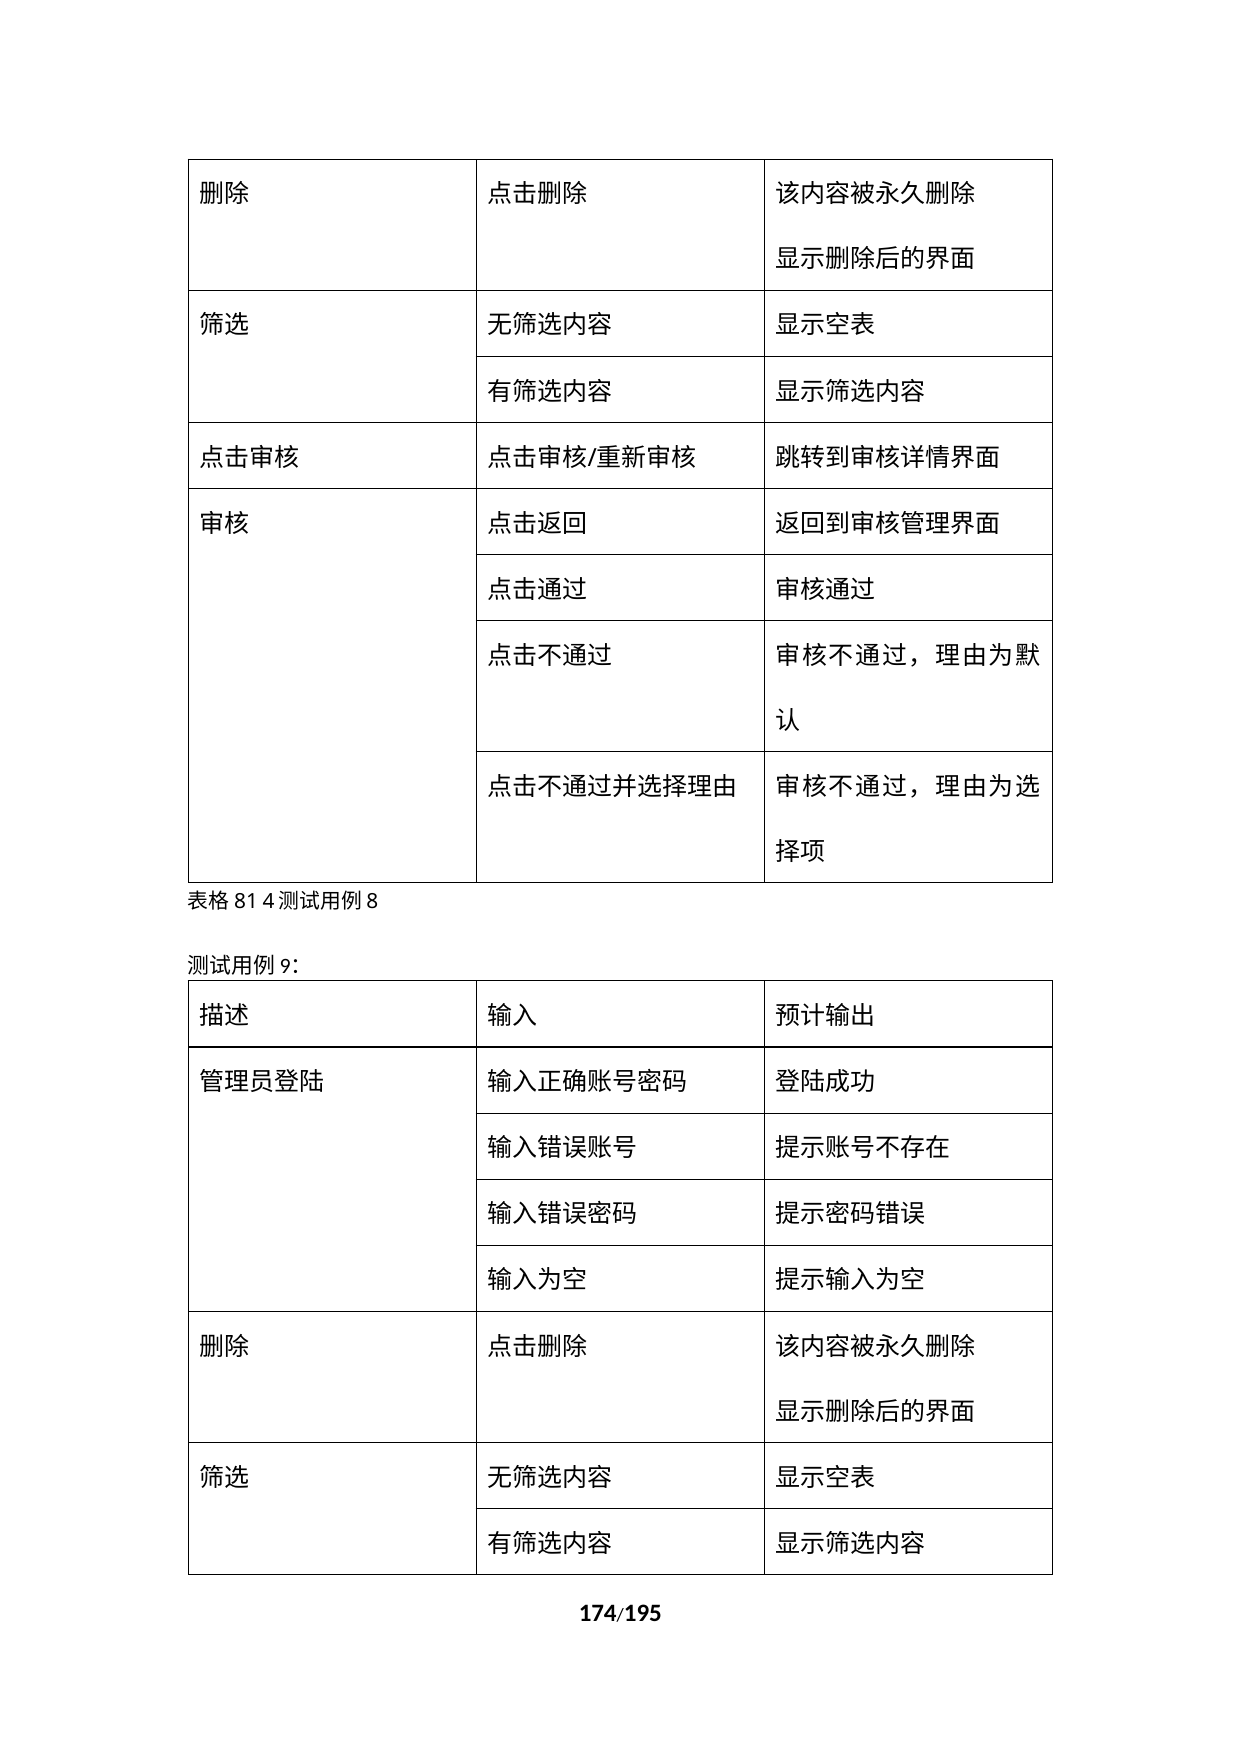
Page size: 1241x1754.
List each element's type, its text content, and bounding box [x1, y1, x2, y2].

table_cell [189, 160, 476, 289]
text 表格 81 4测试用例8 [187, 883, 1053, 915]
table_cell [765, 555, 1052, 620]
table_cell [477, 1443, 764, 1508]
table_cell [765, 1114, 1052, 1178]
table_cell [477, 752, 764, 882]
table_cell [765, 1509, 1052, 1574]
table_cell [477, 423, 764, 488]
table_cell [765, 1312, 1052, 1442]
text 测试用例9： [187, 948, 1053, 980]
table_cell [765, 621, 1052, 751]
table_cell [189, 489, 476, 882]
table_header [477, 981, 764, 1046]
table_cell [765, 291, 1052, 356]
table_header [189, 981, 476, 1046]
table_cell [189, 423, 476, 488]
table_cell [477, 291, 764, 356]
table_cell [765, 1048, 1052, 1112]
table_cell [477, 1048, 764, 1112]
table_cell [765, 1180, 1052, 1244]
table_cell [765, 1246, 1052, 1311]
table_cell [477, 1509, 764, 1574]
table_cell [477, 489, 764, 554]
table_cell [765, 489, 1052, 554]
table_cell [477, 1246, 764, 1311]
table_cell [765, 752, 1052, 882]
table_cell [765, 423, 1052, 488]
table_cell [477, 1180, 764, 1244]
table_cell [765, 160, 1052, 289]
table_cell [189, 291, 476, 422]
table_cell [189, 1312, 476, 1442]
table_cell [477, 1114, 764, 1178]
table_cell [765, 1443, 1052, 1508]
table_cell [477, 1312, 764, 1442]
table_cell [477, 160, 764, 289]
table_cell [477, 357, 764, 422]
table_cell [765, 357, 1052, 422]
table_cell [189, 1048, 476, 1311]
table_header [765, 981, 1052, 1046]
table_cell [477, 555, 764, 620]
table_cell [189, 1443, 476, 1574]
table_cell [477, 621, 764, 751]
